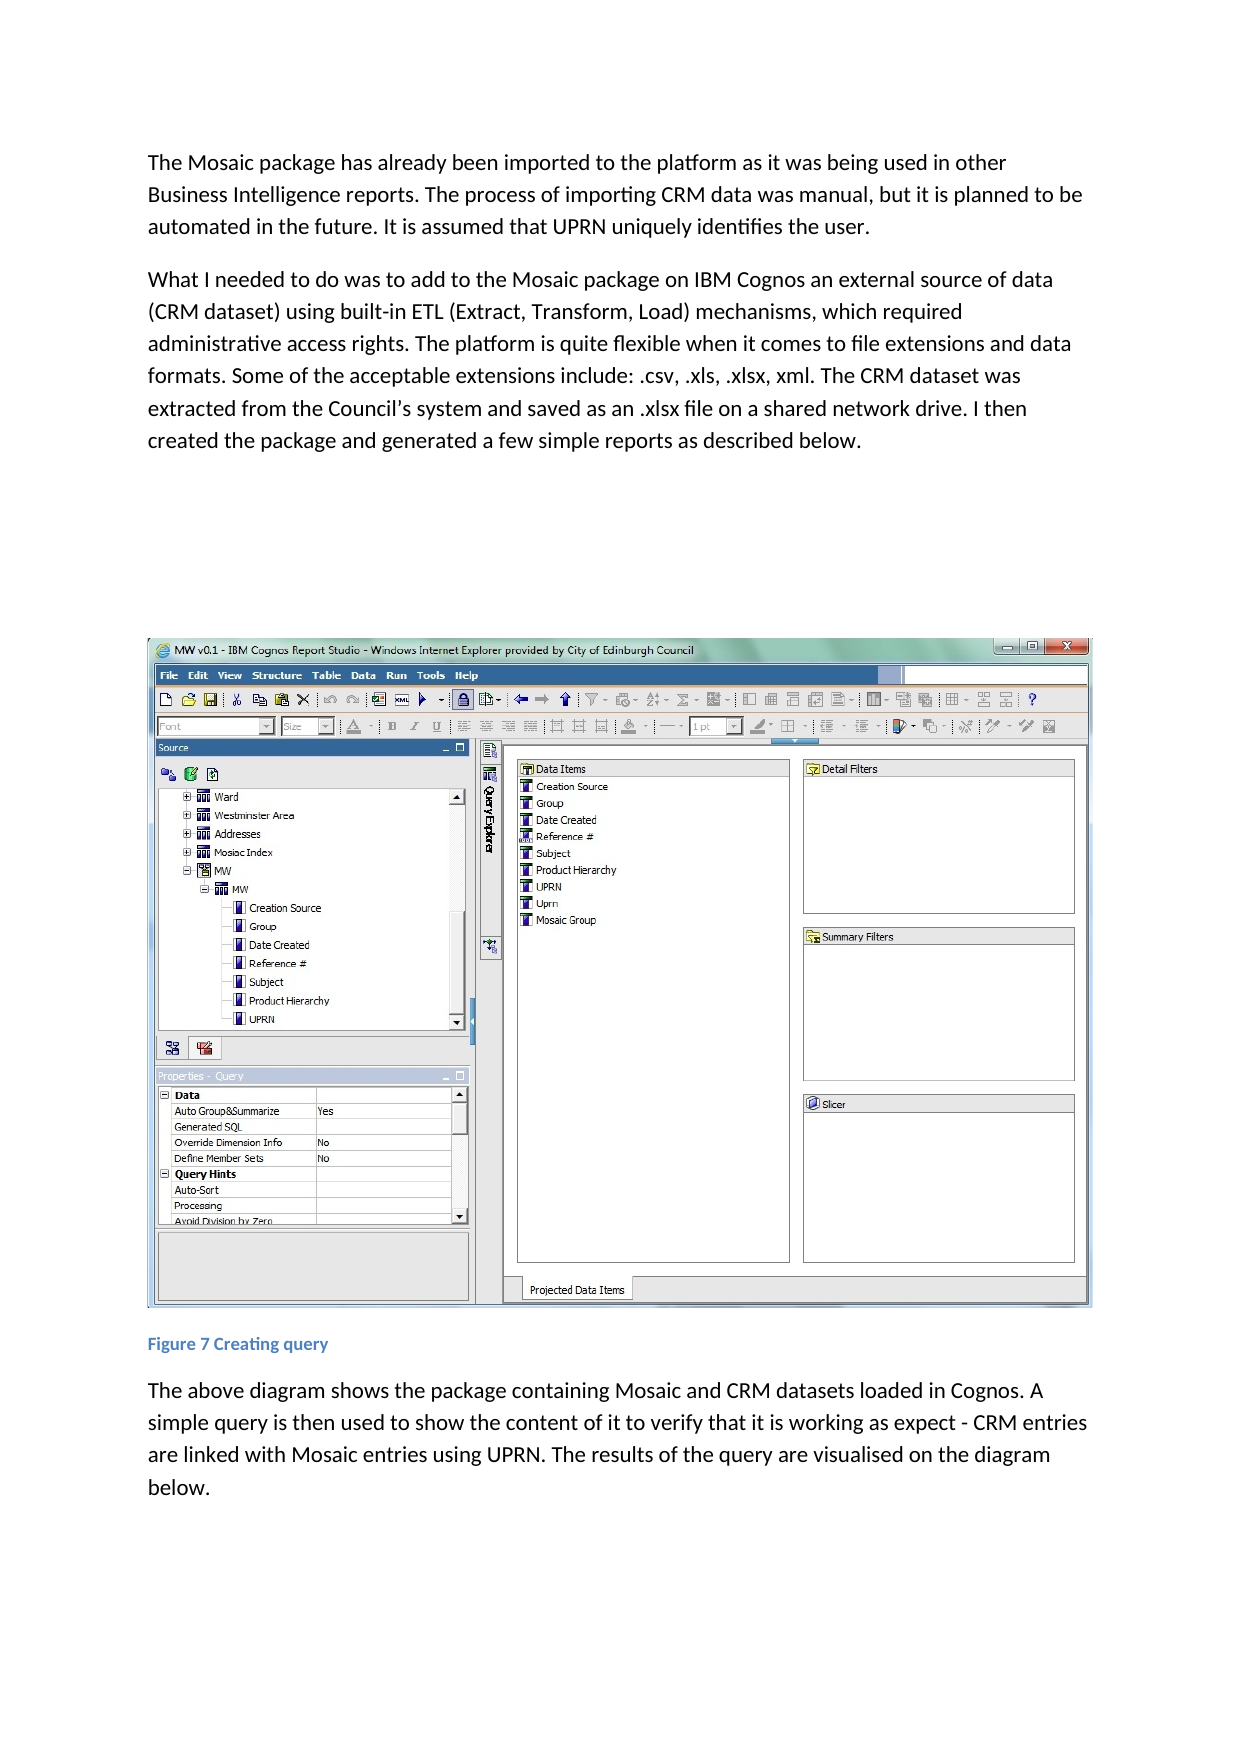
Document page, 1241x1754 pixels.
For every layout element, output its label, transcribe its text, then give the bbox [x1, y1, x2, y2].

text Figure 7 Creating query [148, 1332, 1093, 1355]
text The above diagram shows the package containing Mosaic and CRM datasets loaded in Cognos. A simple query is then used to show the content of it to verify that it is working as expect - CRM entries are linked with Mosaic entries using UPRN. The results of the query are visualised on the diagram below. [148, 1376, 1093, 1501]
text What I needed to do was to add to the Mosaic package on IBM Cognos an external source of data (CRM dataset) using built-in ETL (Extract, Transform, Load) mechanisms, which required administrative access rights. The platform is quite flexible when it comes to file extensions and data formats. Some of the acceptable extensions include: .csv, .xls, .xlsx, xml. The CRM dataset was extracted from the Council’s system and saved as an .xlsx file on a shared network drive. I then created the package and generated a few simple reports as described below. [148, 265, 1093, 454]
picture [147, 638, 1093, 1308]
text The Mosaic package has already been imported to the platform as it was being used in other Business Intelligence reports. The process of importing CRM data was manual, but it is planned to be automated in the future. It is assumed that UPRN uniquely identifies the user. [148, 148, 1093, 240]
